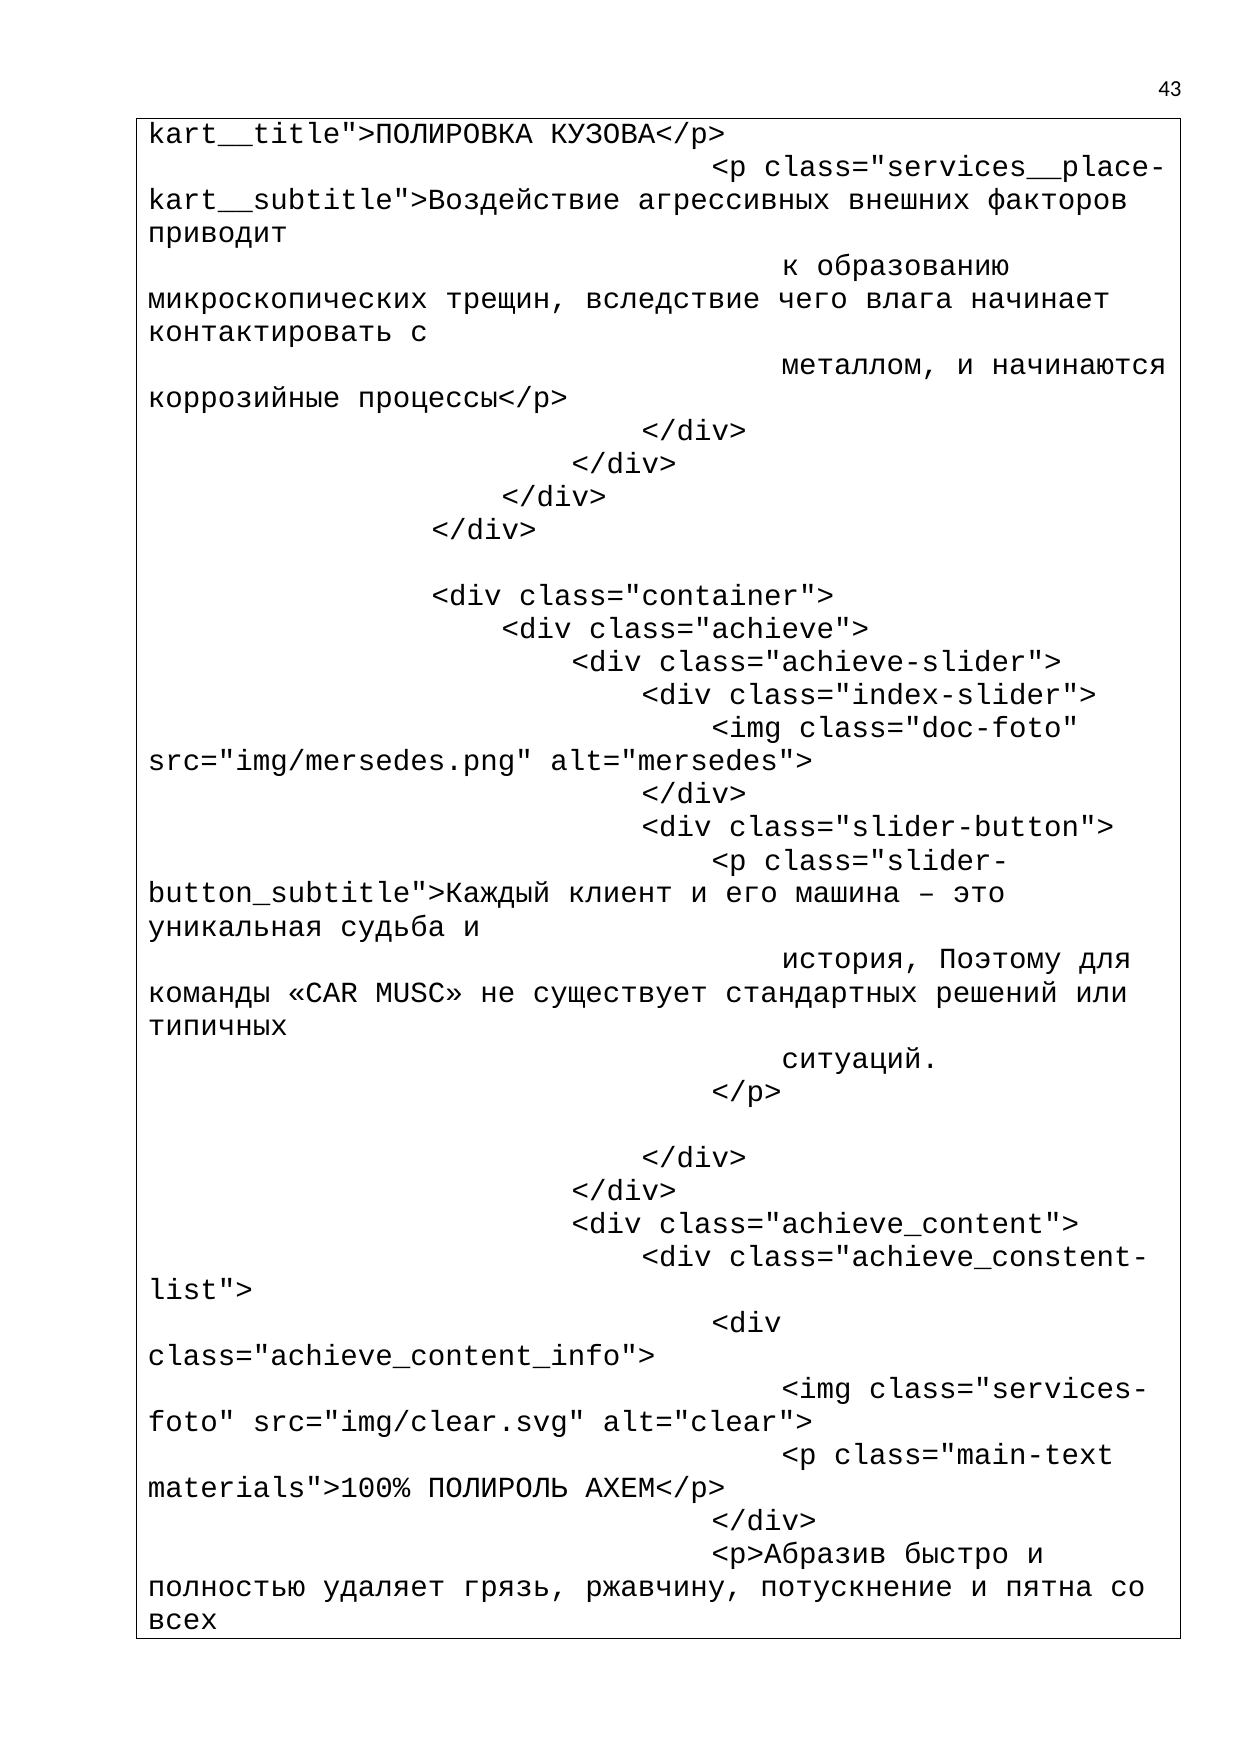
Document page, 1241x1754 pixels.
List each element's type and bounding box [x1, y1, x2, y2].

table_header [137, 119, 1180, 1638]
